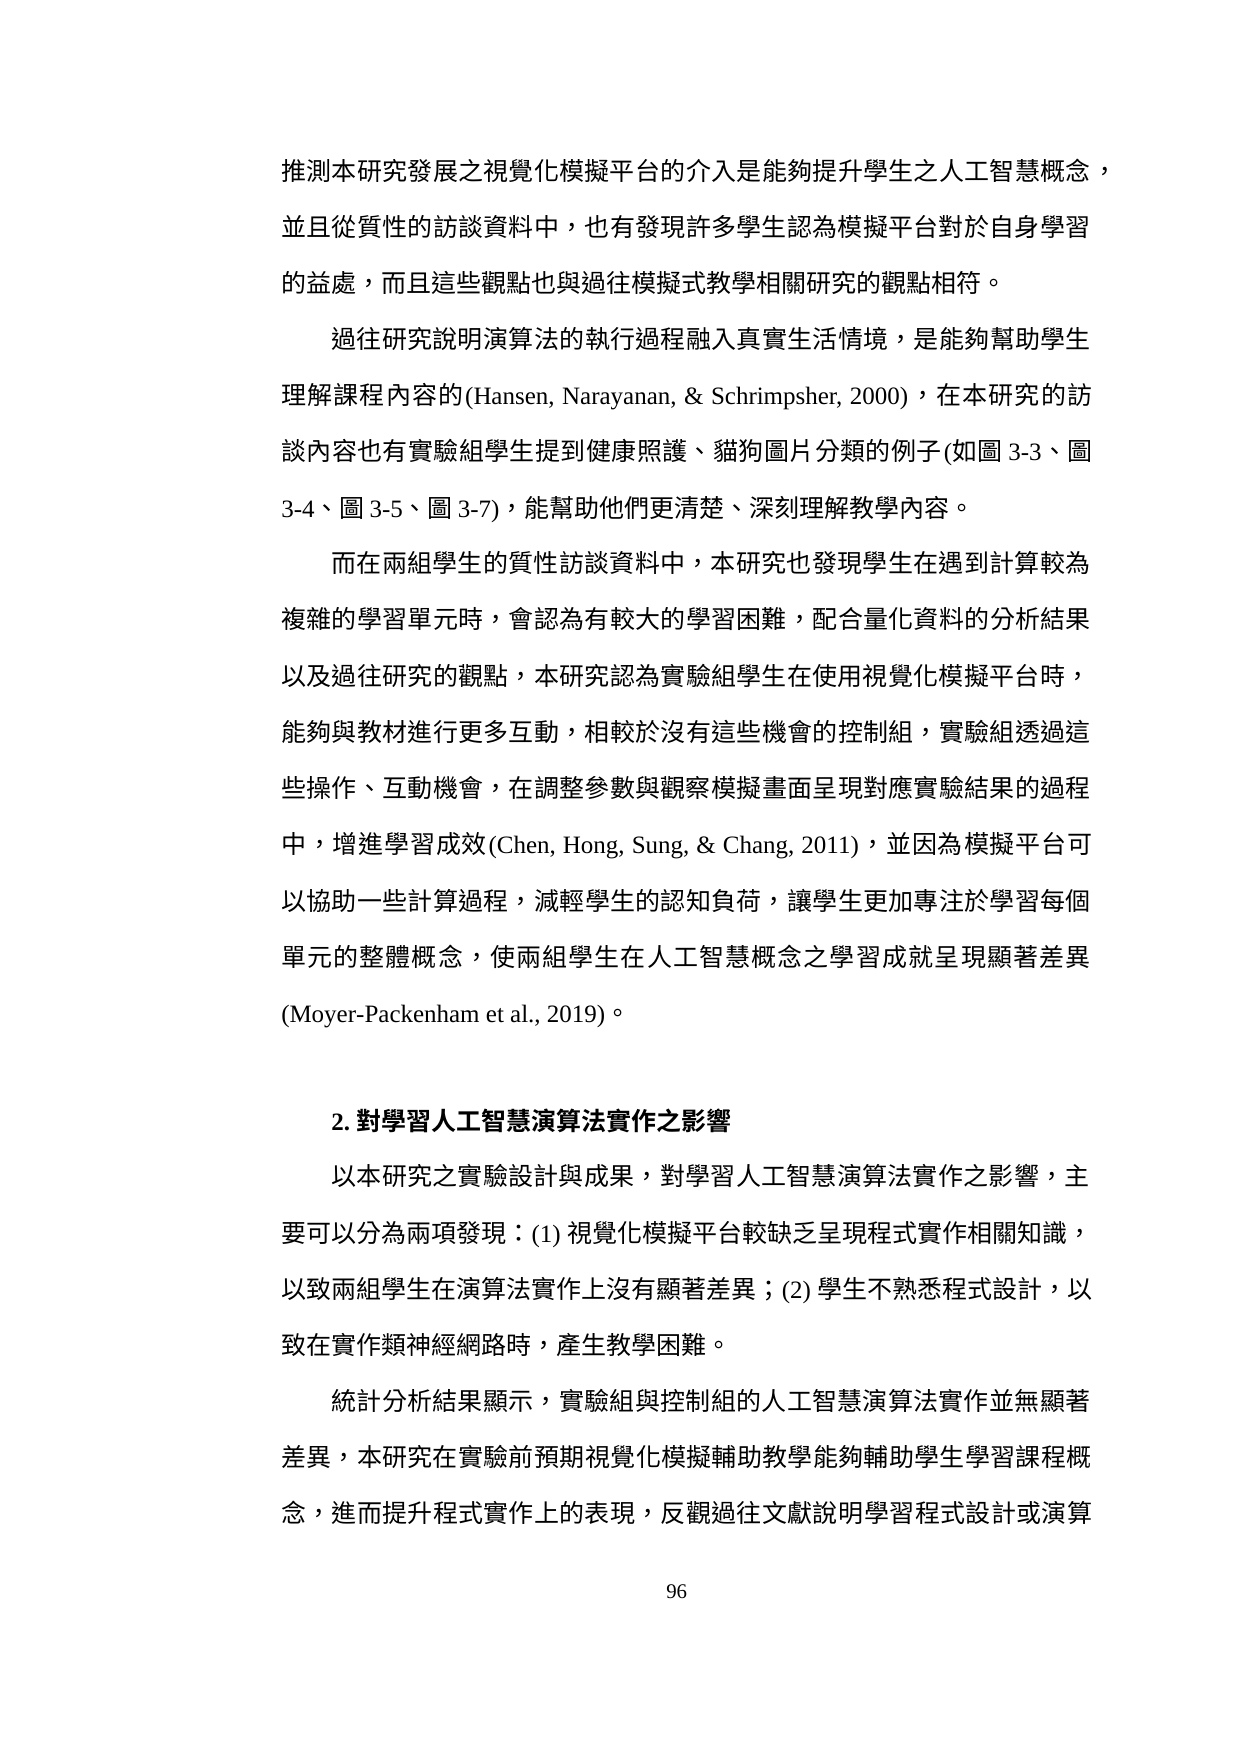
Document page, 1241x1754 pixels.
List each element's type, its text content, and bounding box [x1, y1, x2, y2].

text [281, 151, 1092, 301]
text 而在兩組學生的質性訪談資料中，本研究也發現學生在遇到計算較為複雜的學習單元時，會認為有較大的學習困難，配合量化資料的分析結果以及過往研究的觀點，本研究認為實驗組學生在使用視覺化模擬平台時，能夠與教材進行更多互動，相較於沒有這些機會的控制組，實驗組透過這些操作、互動機會，在調整參數與觀察模擬畫面呈現對應實驗結果的過程中，增進學習成效(Chen, Hong, Sung, & Chang, 2011)，並因為模擬平台可以協助一些計算過程，減輕學生的認知負荷，讓學生更加專注於學習每個單元的整體概念，使兩組學生在人工智慧概念之學習成就呈現顯著差異(Moyer-Packenham et al., 2019)。 [281, 543, 1092, 1031]
text 以本研究之實驗設計與成果，對學習人工智慧演算法實作之影響，主要可以分為兩項發現：(1) 視覺化模擬平台較缺乏呈現程式實作相關知識，以致兩組學生在演算法實作上沒有顯著差異；(2) 學生不熟悉程式設計，以致在實作類神經網路時，產生教學困難。 [281, 1156, 1092, 1362]
text 2. 對學習人工智慧演算法實作之影響 [281, 1101, 1092, 1138]
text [281, 1381, 1092, 1531]
text 過往研究說明演算法的執行過程融入真實生活情境，是能夠幫助學生理解課程內容的(Hansen, Narayanan, & Schrimpsher, 2000)，在本研究的訪談內容也有實驗組學生提到健康照護、貓狗圖片分類的例子(如圖3-3、圖3-4、圖3-5、圖3-7)，能幫助他們更清楚、深刻理解教學內容。 [281, 319, 1092, 525]
